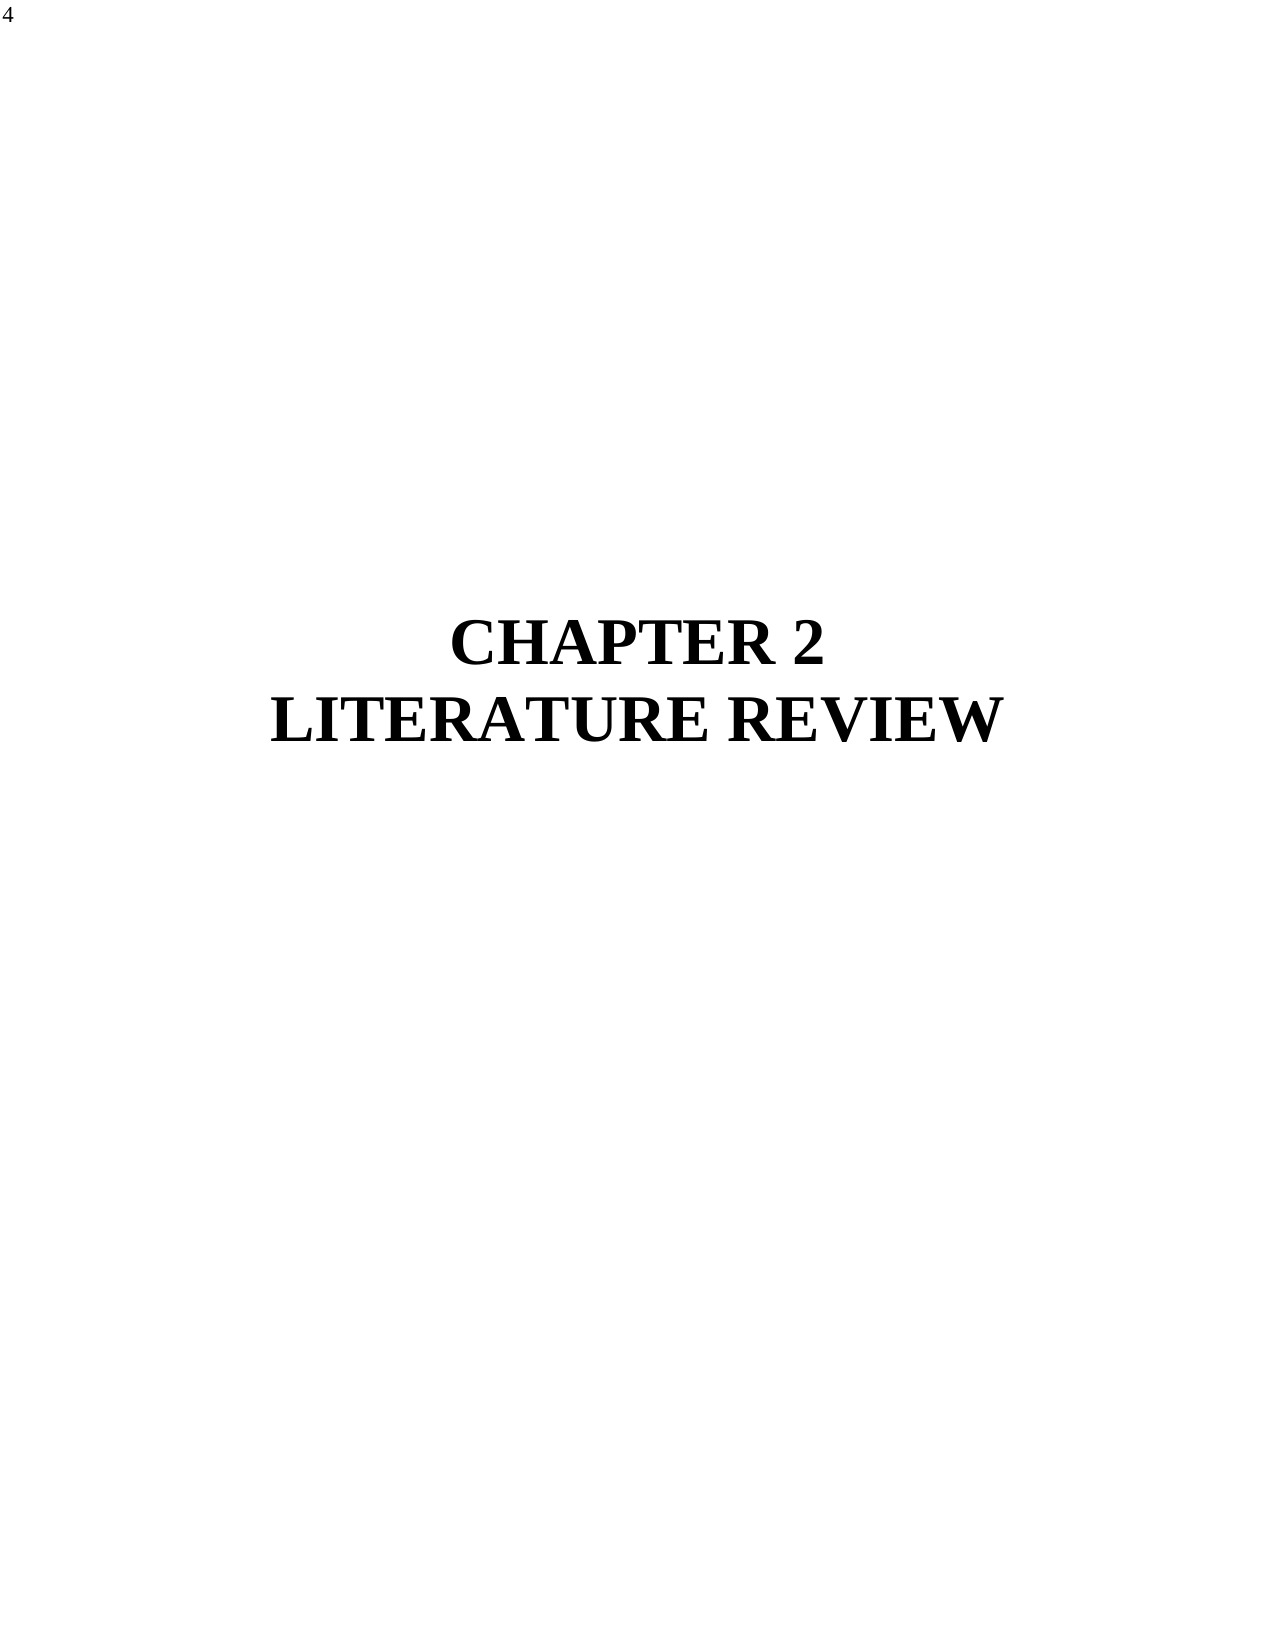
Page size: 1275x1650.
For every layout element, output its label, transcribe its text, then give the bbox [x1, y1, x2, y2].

subtitle CHAPTER 2 LITERATURE REVIEW [270, 603, 1157, 756]
